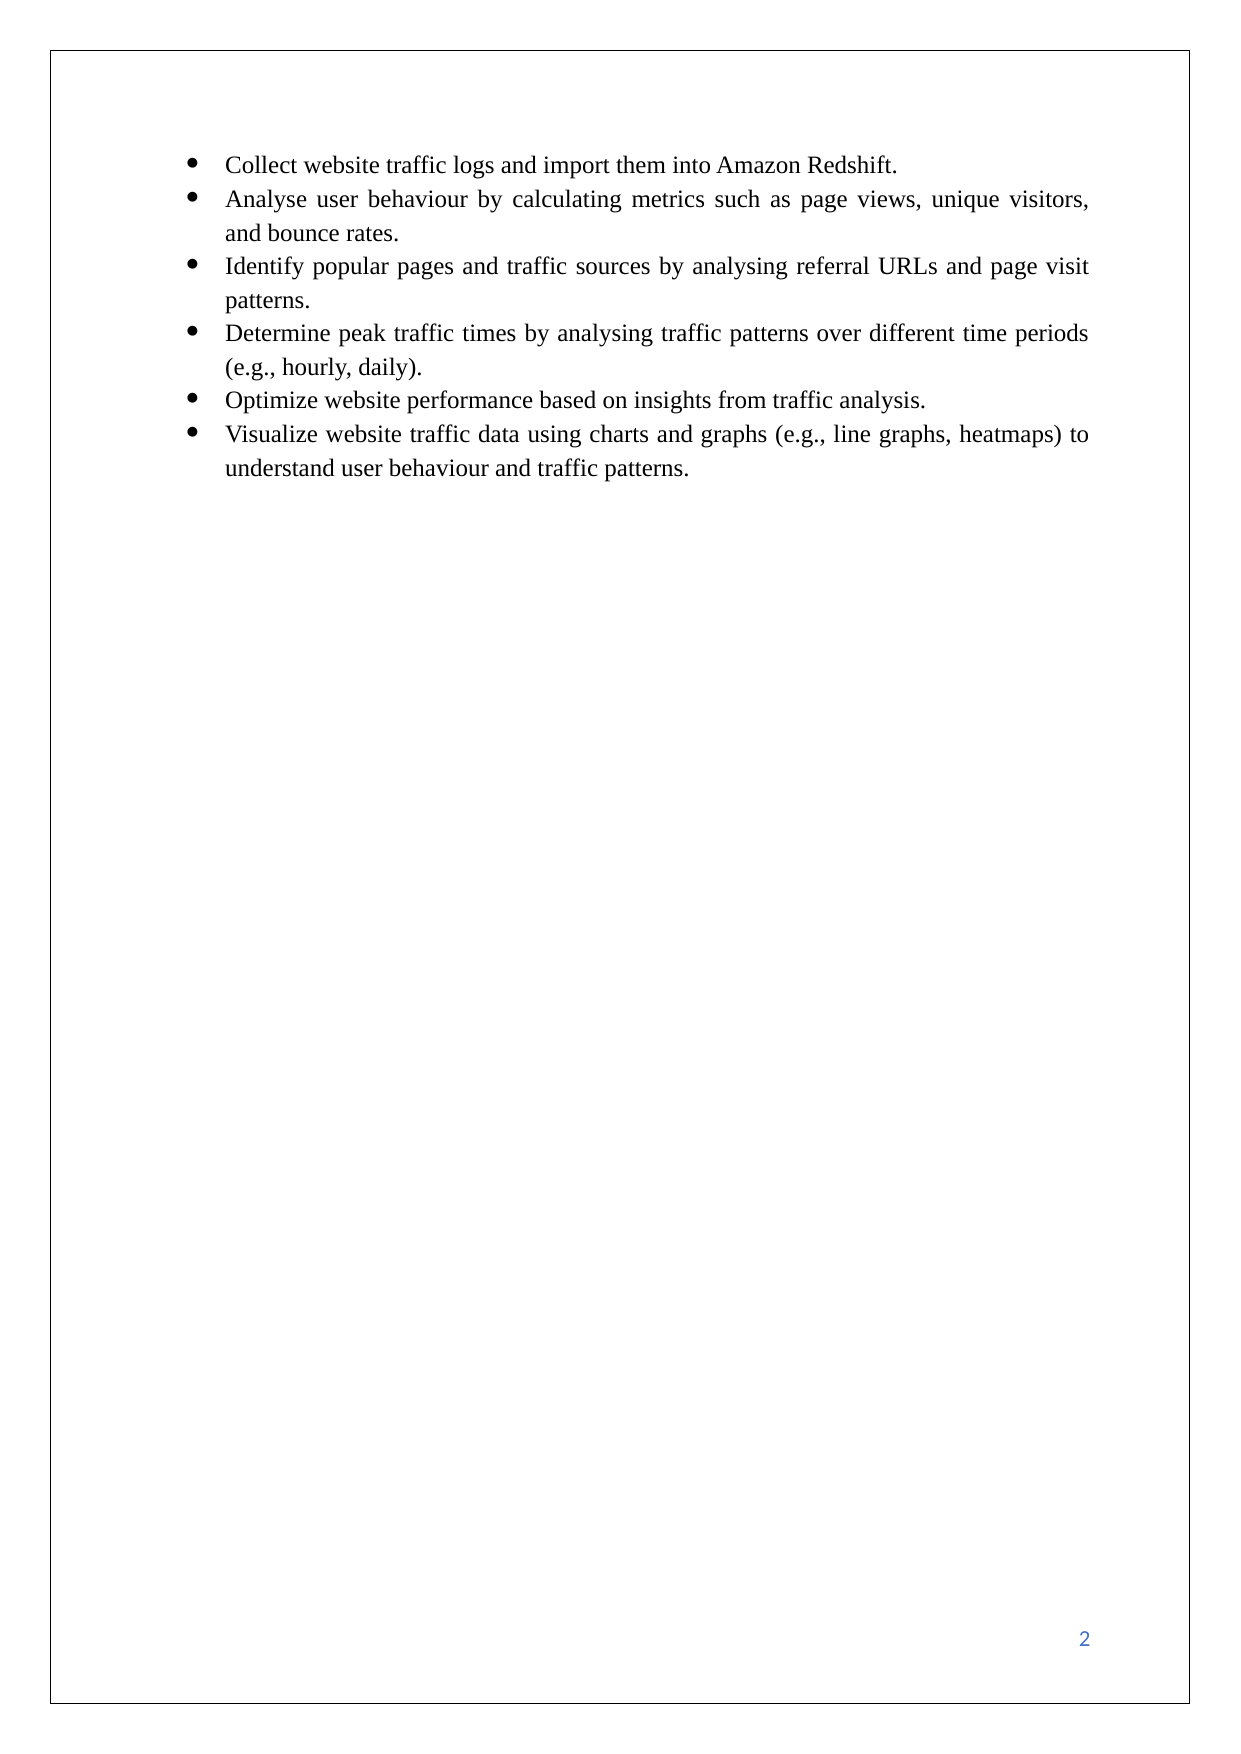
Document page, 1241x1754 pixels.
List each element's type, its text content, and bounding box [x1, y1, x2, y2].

list Visualize website traffic data using charts and graphs (e.g., line graphs, heatmaps) to understand user behaviour and traffic patterns. [187, 419, 1090, 482]
list Analyse user behaviour by calculating metrics such as page views, unique visitors, and bounce rates. [187, 184, 1090, 247]
list Optimize website performance based on insights from traffic analysis. [187, 385, 1090, 415]
list Identify popular pages and traffic sources by analysing referral URLs and page visit patterns. [187, 251, 1090, 314]
list Determine peak traffic times by analysing traffic patterns over different time periods (e.g., hourly, daily). [187, 318, 1090, 381]
list Collect website traffic logs and import them into Amazon Redshift. [187, 150, 1090, 180]
